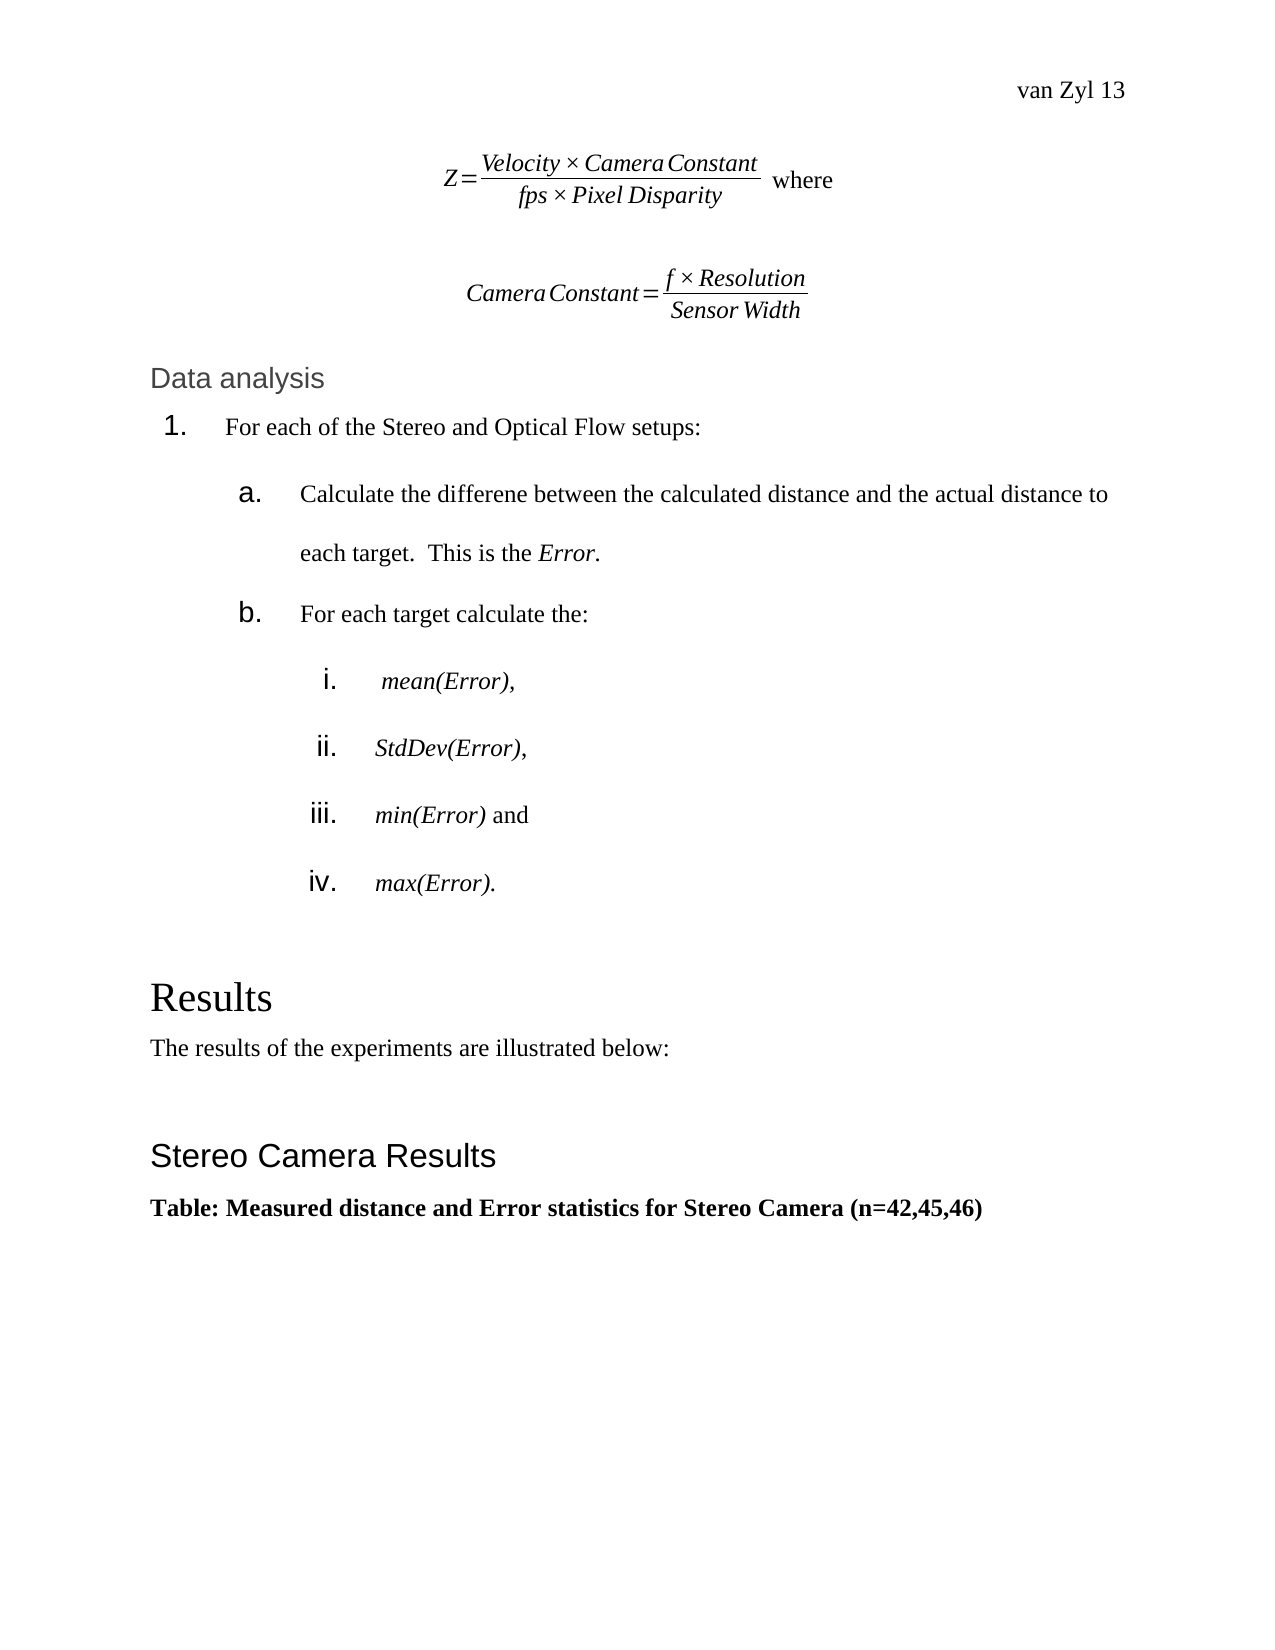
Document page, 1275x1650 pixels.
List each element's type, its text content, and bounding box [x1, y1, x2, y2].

list max(Error). [337, 864, 1125, 897]
list StdDev(Error), [337, 729, 1125, 763]
list For each target calculate the: [262, 595, 1125, 629]
list For each of the Stereo and Optical Flow setups: [187, 408, 1125, 442]
text The results of the experiments are illustrated below: [150, 1033, 1125, 1062]
subtitle Stereo Camera Results [150, 1136, 1125, 1175]
list Calculate the differene between the calculated distance and the actual distance to each target. This is the Error. [262, 476, 1125, 567]
text where [150, 150, 1125, 209]
subtitle Data analysis [150, 362, 1125, 395]
text Table: Measured distance and Error statistics for Stereo Camera (n=42,45,46) [150, 1193, 1125, 1222]
subtitle Results [150, 972, 1125, 1020]
list mean(Error), [337, 662, 1125, 696]
list min(Error) and [337, 797, 1125, 830]
